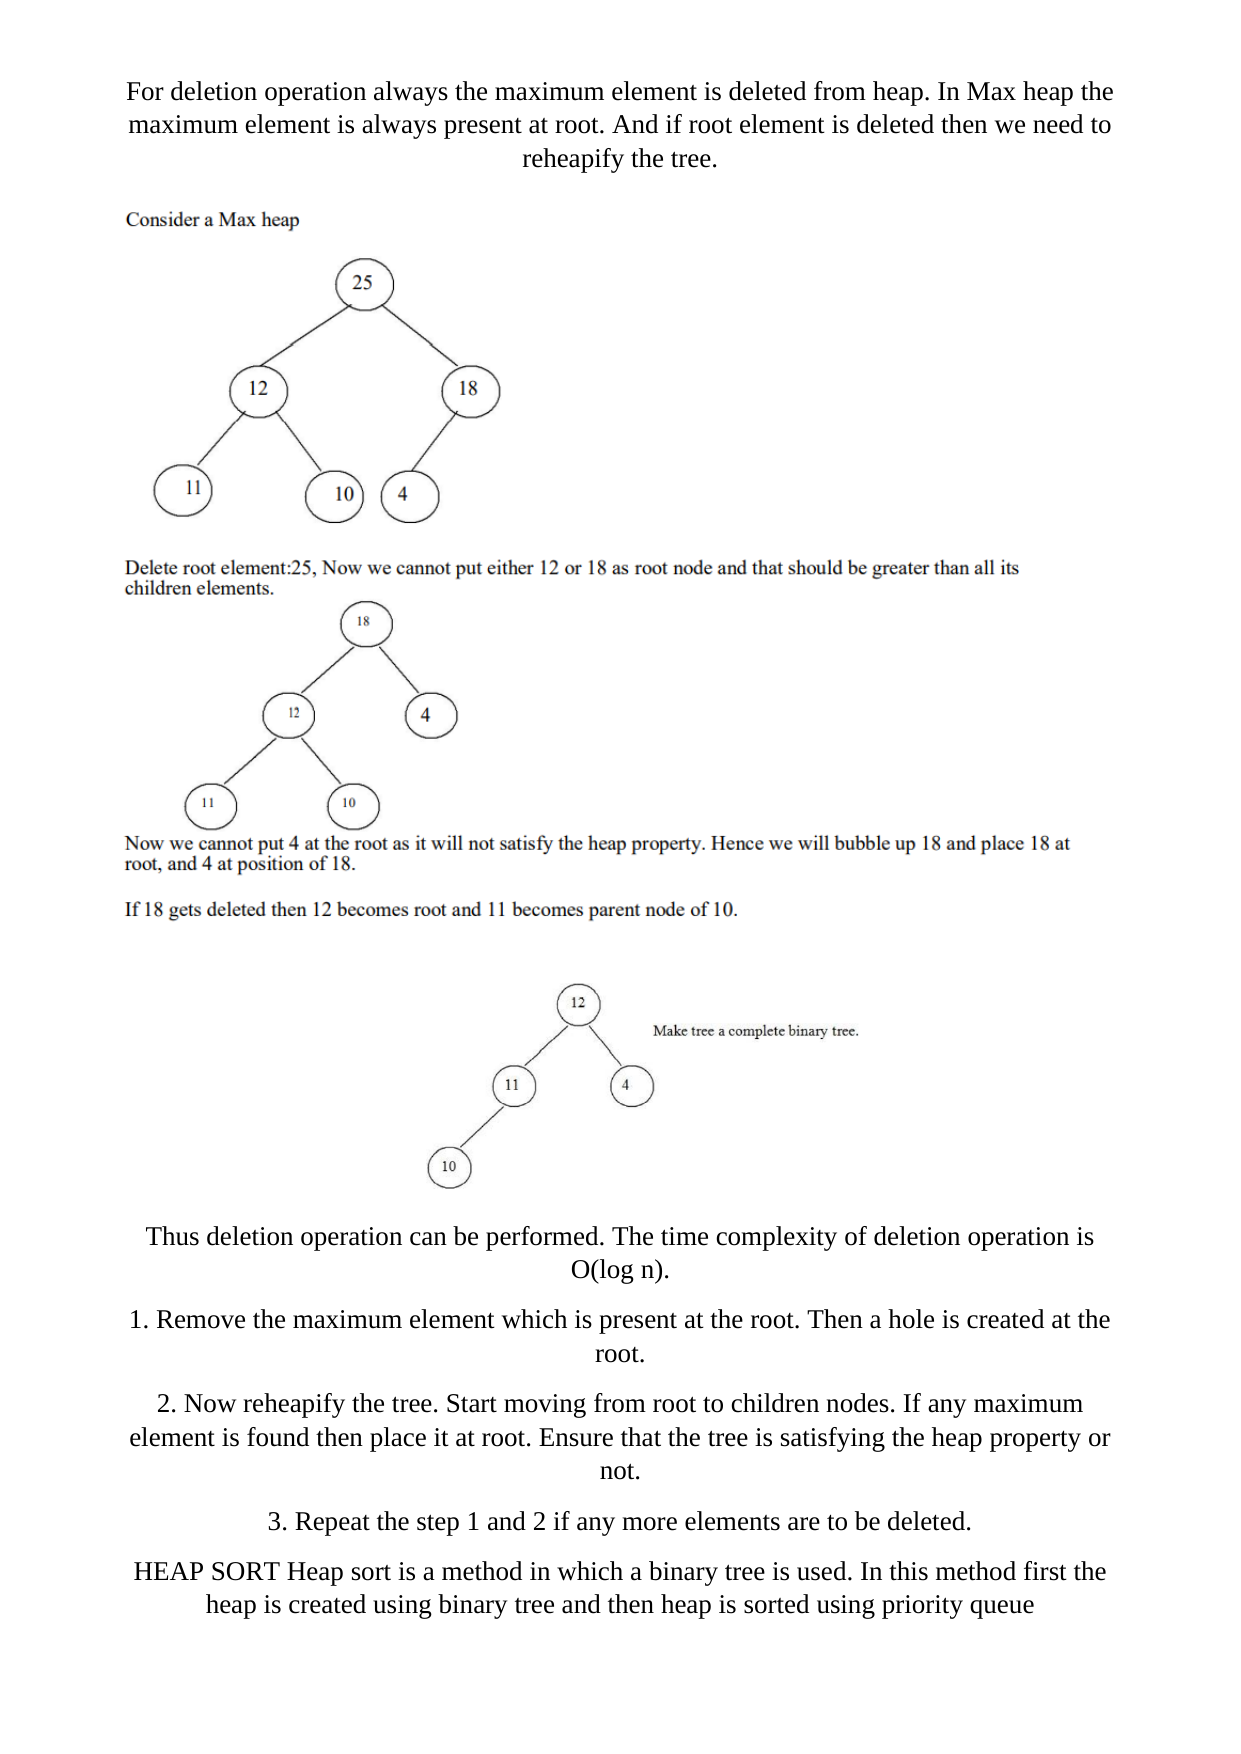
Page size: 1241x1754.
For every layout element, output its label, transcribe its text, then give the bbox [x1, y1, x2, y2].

picture [344, 950, 896, 1201]
text 1. Remove the maximum element which is present at the root. Then a hole is created at the root. [112, 1304, 1128, 1368]
text HEAP SORT Heap sort is a method in which a binary tree is used. In this method first the heap is created using binary tree and then heap is sorted using priority queue [112, 1555, 1128, 1619]
text 2. Now reheapify the tree. Start moving from root to children nodes. If any maximum element is found then place it at root. Ensure that the tree is satisfying the heap property or not. [112, 1387, 1128, 1486]
text Thus deletion operation can be performed. The time complexity of deletion operation is O(log n). [112, 1220, 1128, 1284]
picture [112, 192, 1128, 931]
text 3. Repeat the step 1 and 2 if any more elements are to be deleted. [112, 1505, 1128, 1536]
text For deletion operation always the maximum element is deleted from heap. In Max heap the maximum element is always present at root. And if root element is deleted then we need to reheapify the tree. [112, 75, 1128, 173]
